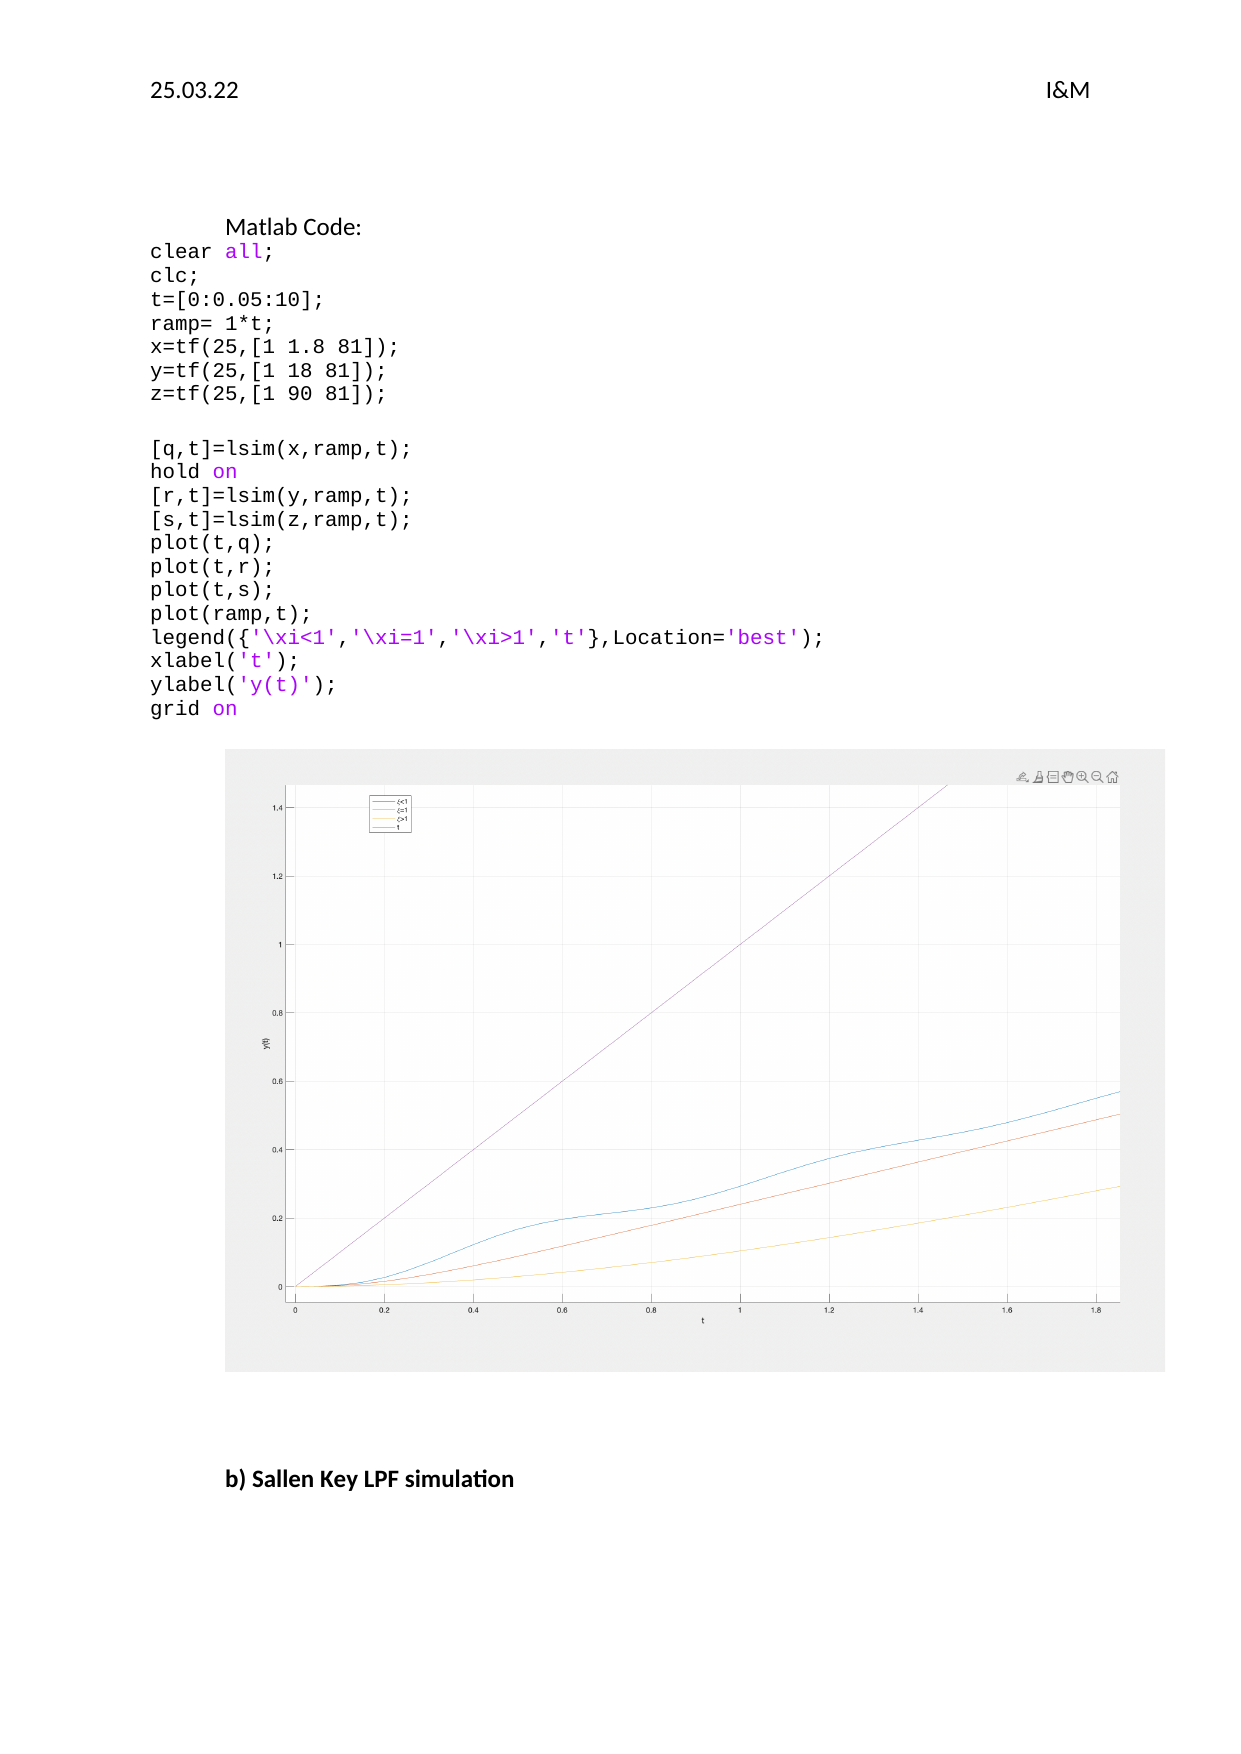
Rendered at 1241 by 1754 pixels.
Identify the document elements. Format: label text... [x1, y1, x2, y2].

text [q,t]=lsim(x,ramp,t); [150, 438, 1090, 461]
text plot(t,r); [150, 556, 1090, 579]
text clear all; [150, 242, 1090, 265]
picture [225, 749, 1166, 1372]
text xlabel('t'); [150, 650, 1090, 674]
text [r,t]=lsim(y,ramp,t); [150, 485, 1090, 508]
text clc; [150, 265, 1090, 289]
text x=tf(25,[1 1.8 81]); [150, 336, 1090, 360]
text ramp= 1*t; [150, 312, 1090, 336]
text plot(t,q); [150, 532, 1090, 556]
text grid on [150, 698, 1090, 721]
text hold on [150, 461, 1090, 485]
list Matlab Code: [225, 211, 1090, 242]
text t=[0:0.05:10]; [150, 289, 1090, 312]
text z=tf(25,[1 90 81]); [150, 383, 1090, 407]
text plot(t,s); [150, 579, 1090, 603]
list b) Sallen Key LPF simulation [225, 1463, 1090, 1494]
text [s,t]=lsim(z,ramp,t); [150, 508, 1090, 532]
text legend({'\xi<1','\xi=1','\xi>1','t'},Location='best'); [150, 627, 1090, 650]
text ylabel('y(t)'); [150, 674, 1090, 698]
text plot(ramp,t); [150, 603, 1090, 627]
text y=tf(25,[1 18 81]); [150, 360, 1090, 383]
